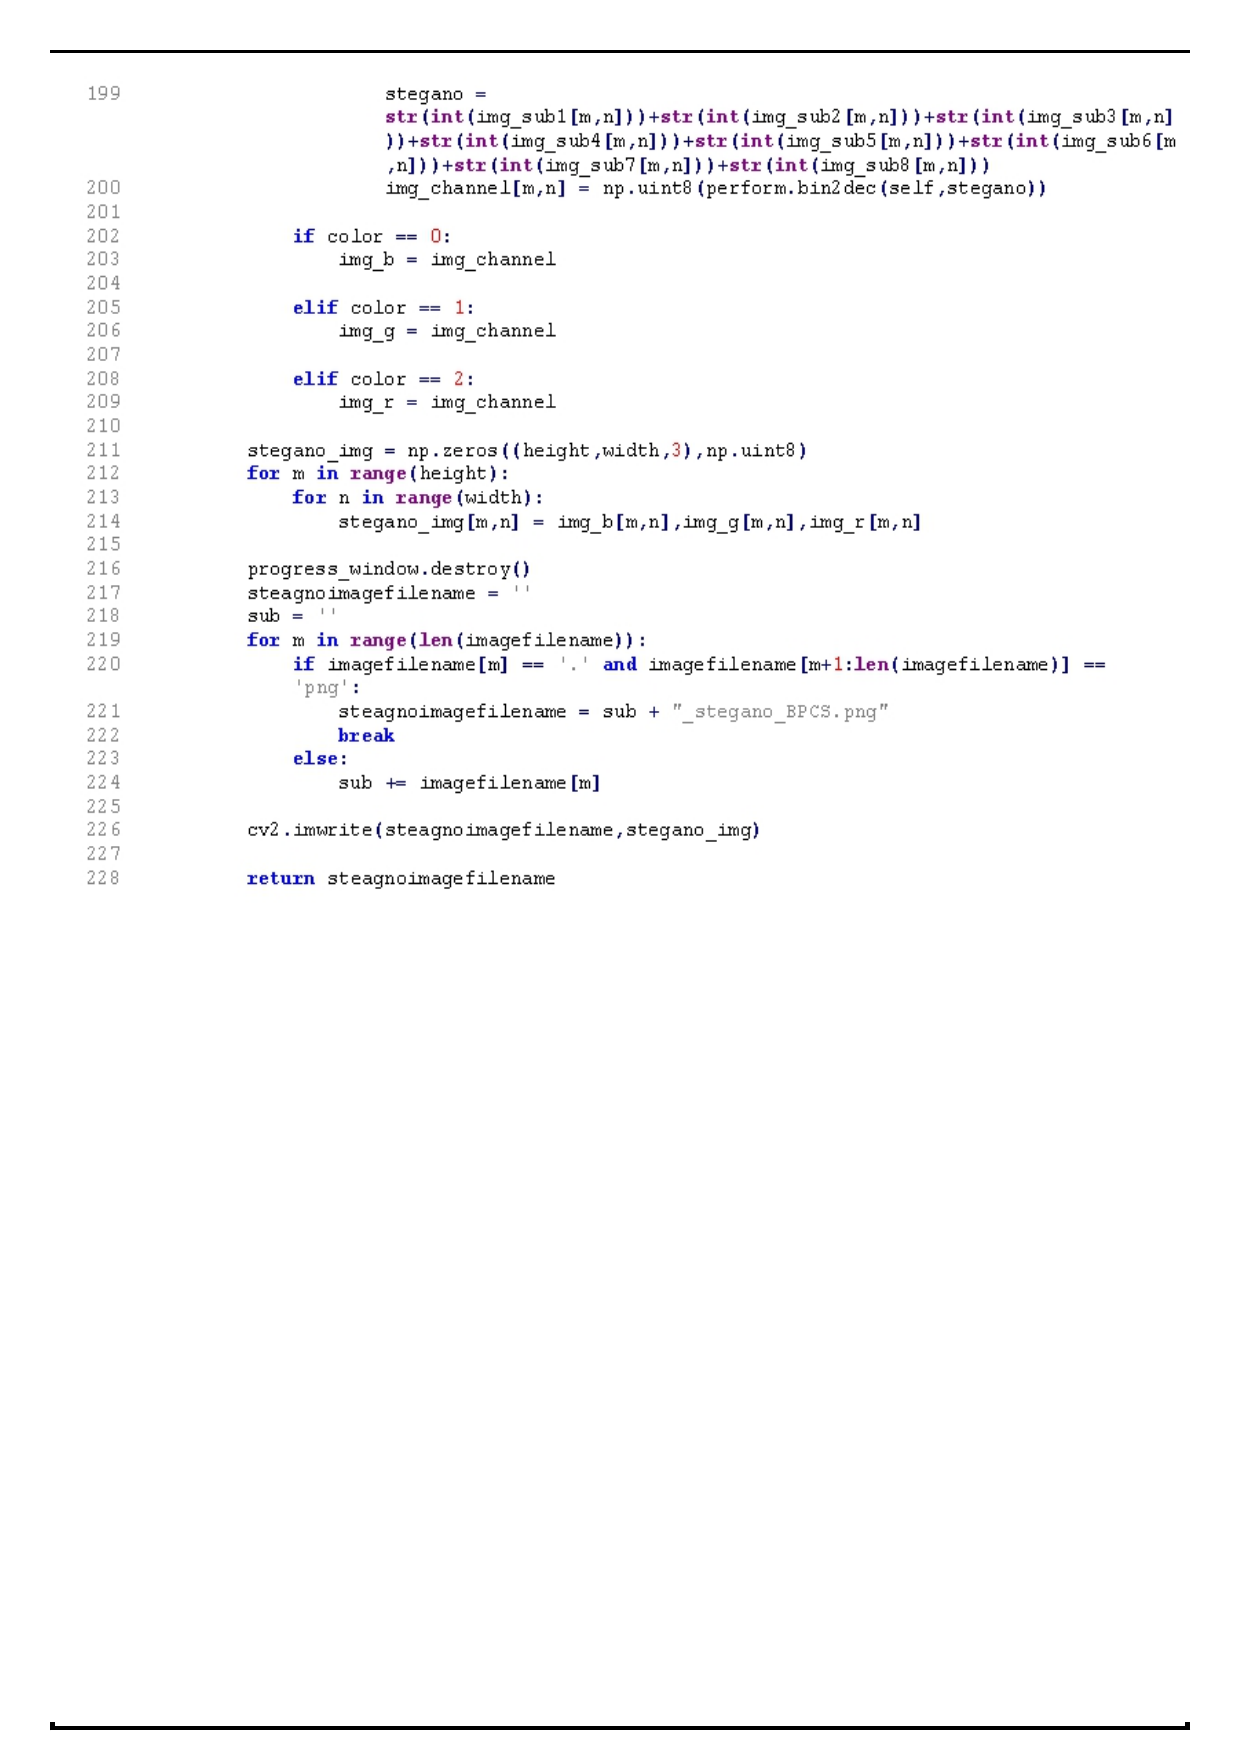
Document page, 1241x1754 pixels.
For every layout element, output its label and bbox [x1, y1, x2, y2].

picture [37, 53, 1207, 1722]
